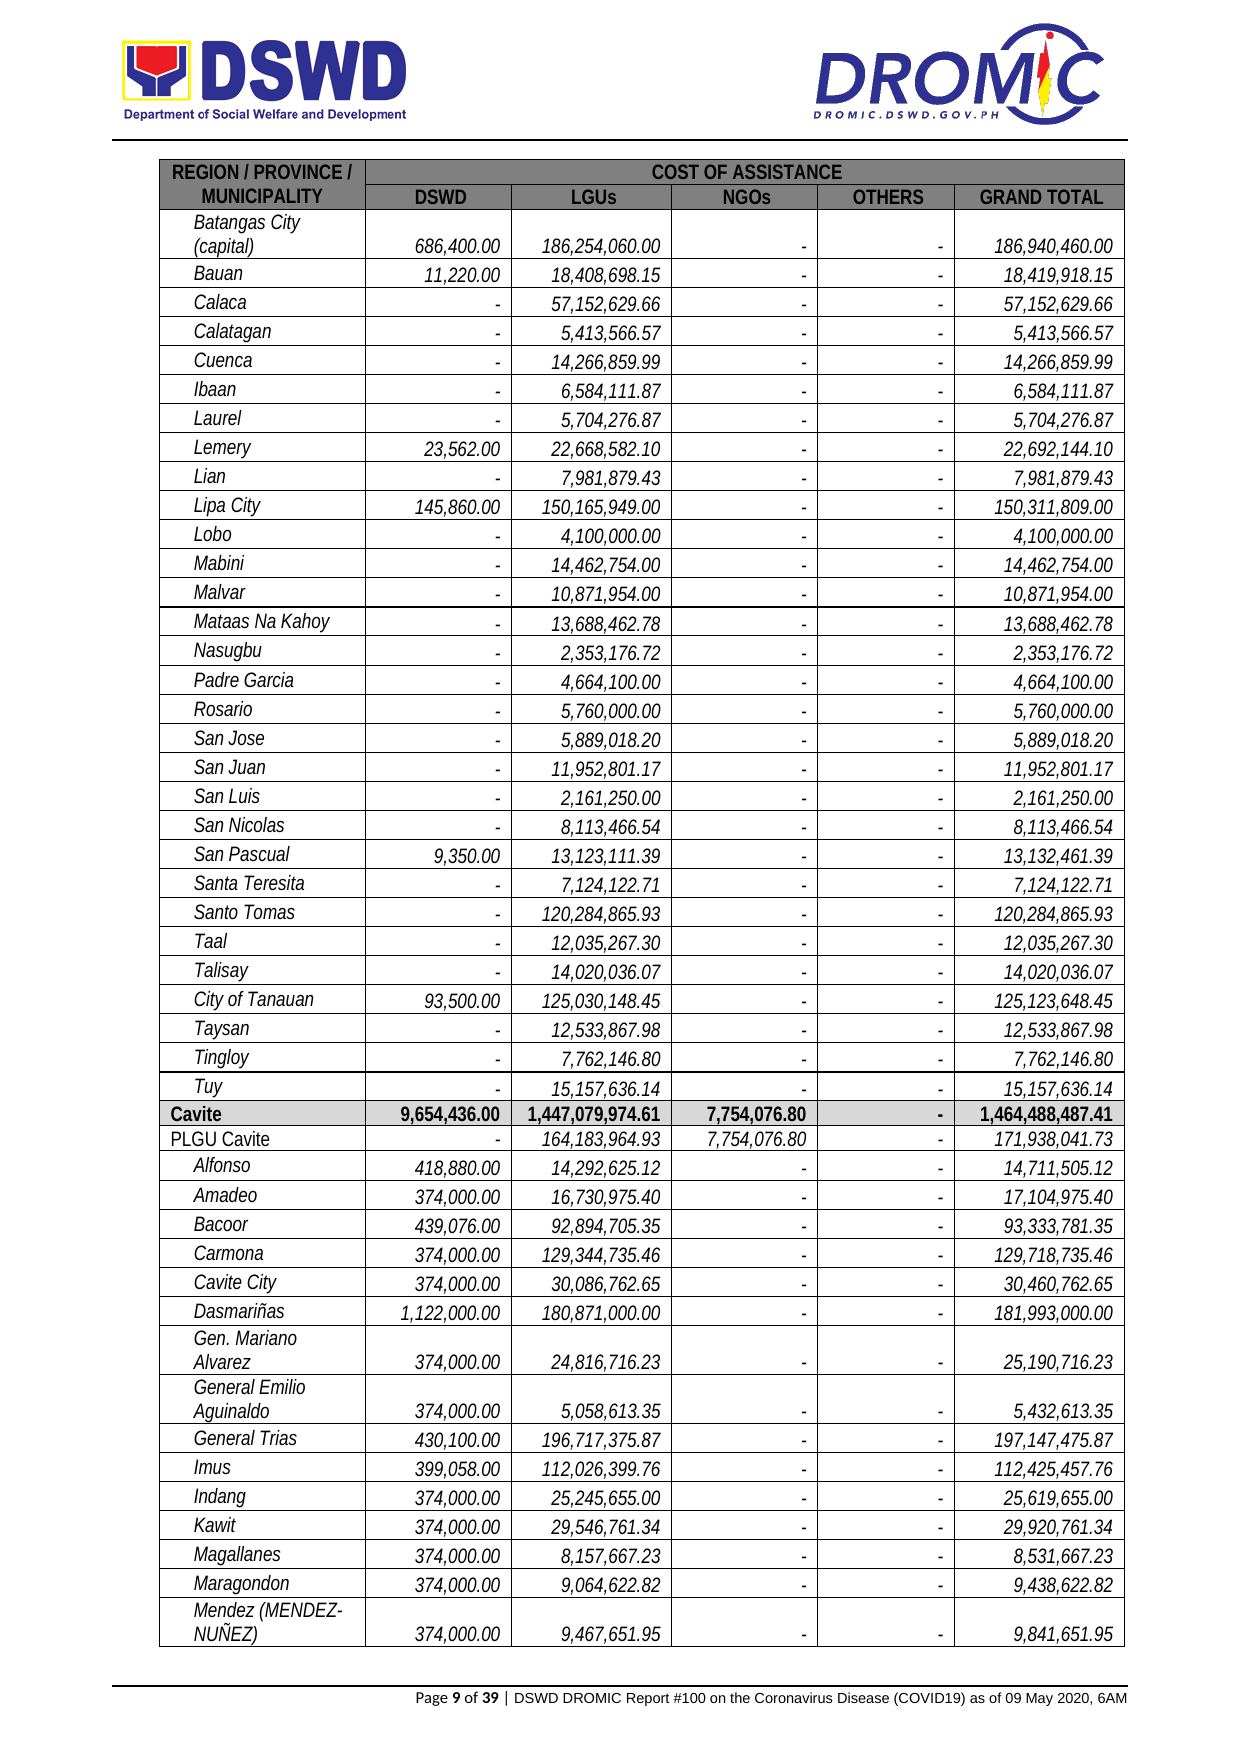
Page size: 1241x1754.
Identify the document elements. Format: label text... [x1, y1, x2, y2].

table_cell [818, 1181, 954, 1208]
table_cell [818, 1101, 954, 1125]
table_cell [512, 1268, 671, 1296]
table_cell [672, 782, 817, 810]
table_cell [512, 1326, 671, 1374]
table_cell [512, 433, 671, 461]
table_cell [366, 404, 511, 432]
picture [112, 37, 417, 125]
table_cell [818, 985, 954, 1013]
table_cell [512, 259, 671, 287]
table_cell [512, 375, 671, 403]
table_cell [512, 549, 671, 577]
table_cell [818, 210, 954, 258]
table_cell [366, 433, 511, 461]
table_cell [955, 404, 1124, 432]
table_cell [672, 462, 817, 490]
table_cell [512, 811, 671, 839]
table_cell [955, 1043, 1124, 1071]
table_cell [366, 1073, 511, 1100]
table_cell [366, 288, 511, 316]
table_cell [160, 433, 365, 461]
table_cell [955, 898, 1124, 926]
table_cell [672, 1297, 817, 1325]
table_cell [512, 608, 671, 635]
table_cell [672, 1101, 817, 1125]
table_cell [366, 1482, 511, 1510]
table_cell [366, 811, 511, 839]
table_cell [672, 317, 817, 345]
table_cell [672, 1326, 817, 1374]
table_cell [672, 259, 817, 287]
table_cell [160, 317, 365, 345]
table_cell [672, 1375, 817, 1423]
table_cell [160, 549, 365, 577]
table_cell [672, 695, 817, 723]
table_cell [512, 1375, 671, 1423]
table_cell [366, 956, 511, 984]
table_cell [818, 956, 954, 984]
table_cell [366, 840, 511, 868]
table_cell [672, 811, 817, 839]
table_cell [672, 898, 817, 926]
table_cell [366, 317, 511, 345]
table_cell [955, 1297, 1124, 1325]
picture [781, 23, 1133, 125]
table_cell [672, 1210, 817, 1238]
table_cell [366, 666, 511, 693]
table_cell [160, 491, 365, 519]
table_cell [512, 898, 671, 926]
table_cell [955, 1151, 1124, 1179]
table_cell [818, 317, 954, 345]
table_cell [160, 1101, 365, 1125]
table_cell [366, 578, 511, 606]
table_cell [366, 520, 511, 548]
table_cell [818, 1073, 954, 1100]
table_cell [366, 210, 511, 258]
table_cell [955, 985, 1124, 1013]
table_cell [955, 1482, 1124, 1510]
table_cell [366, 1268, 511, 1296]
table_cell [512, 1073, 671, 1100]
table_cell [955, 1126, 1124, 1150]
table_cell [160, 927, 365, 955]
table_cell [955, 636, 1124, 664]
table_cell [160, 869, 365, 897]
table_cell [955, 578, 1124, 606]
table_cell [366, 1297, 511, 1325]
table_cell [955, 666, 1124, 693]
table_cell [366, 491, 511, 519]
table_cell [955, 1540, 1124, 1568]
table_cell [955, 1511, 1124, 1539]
table_cell NGOs [672, 185, 817, 209]
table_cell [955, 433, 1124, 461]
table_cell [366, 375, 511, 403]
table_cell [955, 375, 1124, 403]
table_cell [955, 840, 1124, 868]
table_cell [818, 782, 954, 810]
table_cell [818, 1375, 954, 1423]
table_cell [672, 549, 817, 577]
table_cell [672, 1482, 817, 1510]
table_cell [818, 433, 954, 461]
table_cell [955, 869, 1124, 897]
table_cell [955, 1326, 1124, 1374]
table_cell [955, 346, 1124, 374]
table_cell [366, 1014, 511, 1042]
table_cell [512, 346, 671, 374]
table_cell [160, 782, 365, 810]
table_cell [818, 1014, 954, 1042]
table_cell OTHERS [818, 185, 954, 209]
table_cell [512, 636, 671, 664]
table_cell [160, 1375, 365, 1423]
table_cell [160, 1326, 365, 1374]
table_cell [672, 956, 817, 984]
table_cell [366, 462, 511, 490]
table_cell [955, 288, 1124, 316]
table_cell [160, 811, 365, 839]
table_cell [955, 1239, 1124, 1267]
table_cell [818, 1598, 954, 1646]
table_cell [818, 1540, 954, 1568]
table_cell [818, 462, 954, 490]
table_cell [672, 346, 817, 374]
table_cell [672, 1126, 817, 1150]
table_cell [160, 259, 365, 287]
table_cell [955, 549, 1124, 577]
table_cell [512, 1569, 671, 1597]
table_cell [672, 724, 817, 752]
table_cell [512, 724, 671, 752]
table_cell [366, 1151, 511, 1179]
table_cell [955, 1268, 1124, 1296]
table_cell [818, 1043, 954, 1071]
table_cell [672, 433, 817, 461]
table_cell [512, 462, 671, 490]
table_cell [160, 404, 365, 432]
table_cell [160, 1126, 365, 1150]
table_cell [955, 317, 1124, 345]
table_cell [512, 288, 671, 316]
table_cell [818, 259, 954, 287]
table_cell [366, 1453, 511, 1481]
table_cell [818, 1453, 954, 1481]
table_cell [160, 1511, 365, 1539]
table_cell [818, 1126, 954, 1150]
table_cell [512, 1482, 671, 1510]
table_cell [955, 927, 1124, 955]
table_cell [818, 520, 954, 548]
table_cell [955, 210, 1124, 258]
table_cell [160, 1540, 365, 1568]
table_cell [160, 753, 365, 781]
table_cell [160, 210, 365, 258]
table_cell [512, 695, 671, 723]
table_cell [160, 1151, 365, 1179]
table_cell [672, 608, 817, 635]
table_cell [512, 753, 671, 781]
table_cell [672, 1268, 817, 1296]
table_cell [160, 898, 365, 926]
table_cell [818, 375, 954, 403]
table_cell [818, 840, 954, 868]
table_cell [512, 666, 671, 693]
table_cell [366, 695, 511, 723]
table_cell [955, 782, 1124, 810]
table_cell DSWD [366, 185, 511, 209]
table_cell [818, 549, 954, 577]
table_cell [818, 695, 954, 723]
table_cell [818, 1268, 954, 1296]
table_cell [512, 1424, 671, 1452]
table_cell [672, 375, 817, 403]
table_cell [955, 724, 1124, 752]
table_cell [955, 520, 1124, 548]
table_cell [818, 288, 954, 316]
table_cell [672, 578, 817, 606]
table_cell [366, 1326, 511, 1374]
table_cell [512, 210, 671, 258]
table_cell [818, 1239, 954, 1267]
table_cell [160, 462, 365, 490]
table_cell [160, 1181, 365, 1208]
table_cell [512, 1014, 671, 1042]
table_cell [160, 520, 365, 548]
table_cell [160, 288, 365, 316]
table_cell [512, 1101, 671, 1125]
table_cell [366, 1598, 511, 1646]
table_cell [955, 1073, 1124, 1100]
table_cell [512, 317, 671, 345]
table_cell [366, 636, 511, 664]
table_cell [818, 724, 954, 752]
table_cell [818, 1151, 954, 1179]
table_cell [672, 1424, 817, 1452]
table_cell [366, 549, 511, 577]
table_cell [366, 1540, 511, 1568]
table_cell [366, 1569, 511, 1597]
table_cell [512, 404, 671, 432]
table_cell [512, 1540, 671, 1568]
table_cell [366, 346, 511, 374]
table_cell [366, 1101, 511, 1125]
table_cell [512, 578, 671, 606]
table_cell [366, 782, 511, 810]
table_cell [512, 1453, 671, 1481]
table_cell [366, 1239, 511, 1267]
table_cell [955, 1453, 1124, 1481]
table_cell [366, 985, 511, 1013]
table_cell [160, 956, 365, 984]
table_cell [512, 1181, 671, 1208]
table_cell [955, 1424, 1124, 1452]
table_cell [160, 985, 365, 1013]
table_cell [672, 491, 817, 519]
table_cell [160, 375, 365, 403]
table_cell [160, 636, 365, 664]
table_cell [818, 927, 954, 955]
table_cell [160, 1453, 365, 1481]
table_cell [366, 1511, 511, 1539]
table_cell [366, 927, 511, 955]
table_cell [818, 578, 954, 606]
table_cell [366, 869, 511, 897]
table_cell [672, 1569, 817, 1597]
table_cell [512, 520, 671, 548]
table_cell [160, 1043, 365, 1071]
table_cell GRAND TOTAL [955, 185, 1124, 209]
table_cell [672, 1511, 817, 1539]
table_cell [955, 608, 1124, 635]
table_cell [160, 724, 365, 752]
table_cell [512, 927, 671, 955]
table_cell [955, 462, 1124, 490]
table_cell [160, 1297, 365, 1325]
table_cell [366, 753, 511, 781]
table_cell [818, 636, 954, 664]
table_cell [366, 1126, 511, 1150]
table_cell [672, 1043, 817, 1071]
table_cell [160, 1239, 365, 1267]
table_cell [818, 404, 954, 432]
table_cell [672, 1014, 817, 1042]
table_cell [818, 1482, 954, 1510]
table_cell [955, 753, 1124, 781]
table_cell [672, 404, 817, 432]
table_header COST OF ASSISTANCE [366, 160, 1124, 184]
table_header REGION / PROVINCE / MUNICIPALITY [160, 160, 365, 209]
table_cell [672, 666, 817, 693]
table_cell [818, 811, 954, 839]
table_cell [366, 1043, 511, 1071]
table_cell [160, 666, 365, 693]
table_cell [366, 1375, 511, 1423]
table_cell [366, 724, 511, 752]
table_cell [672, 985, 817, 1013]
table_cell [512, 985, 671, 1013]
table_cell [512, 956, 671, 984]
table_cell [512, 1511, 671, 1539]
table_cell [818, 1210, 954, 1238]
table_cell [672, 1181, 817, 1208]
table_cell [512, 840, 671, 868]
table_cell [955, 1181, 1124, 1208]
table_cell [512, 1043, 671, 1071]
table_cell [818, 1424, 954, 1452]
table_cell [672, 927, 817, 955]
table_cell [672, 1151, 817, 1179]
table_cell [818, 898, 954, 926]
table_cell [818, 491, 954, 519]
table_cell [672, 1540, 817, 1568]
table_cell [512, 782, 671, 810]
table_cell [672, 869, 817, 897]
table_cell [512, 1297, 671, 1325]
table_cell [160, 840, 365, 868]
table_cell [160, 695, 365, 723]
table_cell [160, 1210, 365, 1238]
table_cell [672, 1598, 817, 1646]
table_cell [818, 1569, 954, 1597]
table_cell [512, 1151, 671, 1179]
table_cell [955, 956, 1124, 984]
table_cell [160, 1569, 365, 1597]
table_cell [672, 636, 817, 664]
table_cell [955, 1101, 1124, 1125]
table_cell LGUs [512, 185, 671, 209]
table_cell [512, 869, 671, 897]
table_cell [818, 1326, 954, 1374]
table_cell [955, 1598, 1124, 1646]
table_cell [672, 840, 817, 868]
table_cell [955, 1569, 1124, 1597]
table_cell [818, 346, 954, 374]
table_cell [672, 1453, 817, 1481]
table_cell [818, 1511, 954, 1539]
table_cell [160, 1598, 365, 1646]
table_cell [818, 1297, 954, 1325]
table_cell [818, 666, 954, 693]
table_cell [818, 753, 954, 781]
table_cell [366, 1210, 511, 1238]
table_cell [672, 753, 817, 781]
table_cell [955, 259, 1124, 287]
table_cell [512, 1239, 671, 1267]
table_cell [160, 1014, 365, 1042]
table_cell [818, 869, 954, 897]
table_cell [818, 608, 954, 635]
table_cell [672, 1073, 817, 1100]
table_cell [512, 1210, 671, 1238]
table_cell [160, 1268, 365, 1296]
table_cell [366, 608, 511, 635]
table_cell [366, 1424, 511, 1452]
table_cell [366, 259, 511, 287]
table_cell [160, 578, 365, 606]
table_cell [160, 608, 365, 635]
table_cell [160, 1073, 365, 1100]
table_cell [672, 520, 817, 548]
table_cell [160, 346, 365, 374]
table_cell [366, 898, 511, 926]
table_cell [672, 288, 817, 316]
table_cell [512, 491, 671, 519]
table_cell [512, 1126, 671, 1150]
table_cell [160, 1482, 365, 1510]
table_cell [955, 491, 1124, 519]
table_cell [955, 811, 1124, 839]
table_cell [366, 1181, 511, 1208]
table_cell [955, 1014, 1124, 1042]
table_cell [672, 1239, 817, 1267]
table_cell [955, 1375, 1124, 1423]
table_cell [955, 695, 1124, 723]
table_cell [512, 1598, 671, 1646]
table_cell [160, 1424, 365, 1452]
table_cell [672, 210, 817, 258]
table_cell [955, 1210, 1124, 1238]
